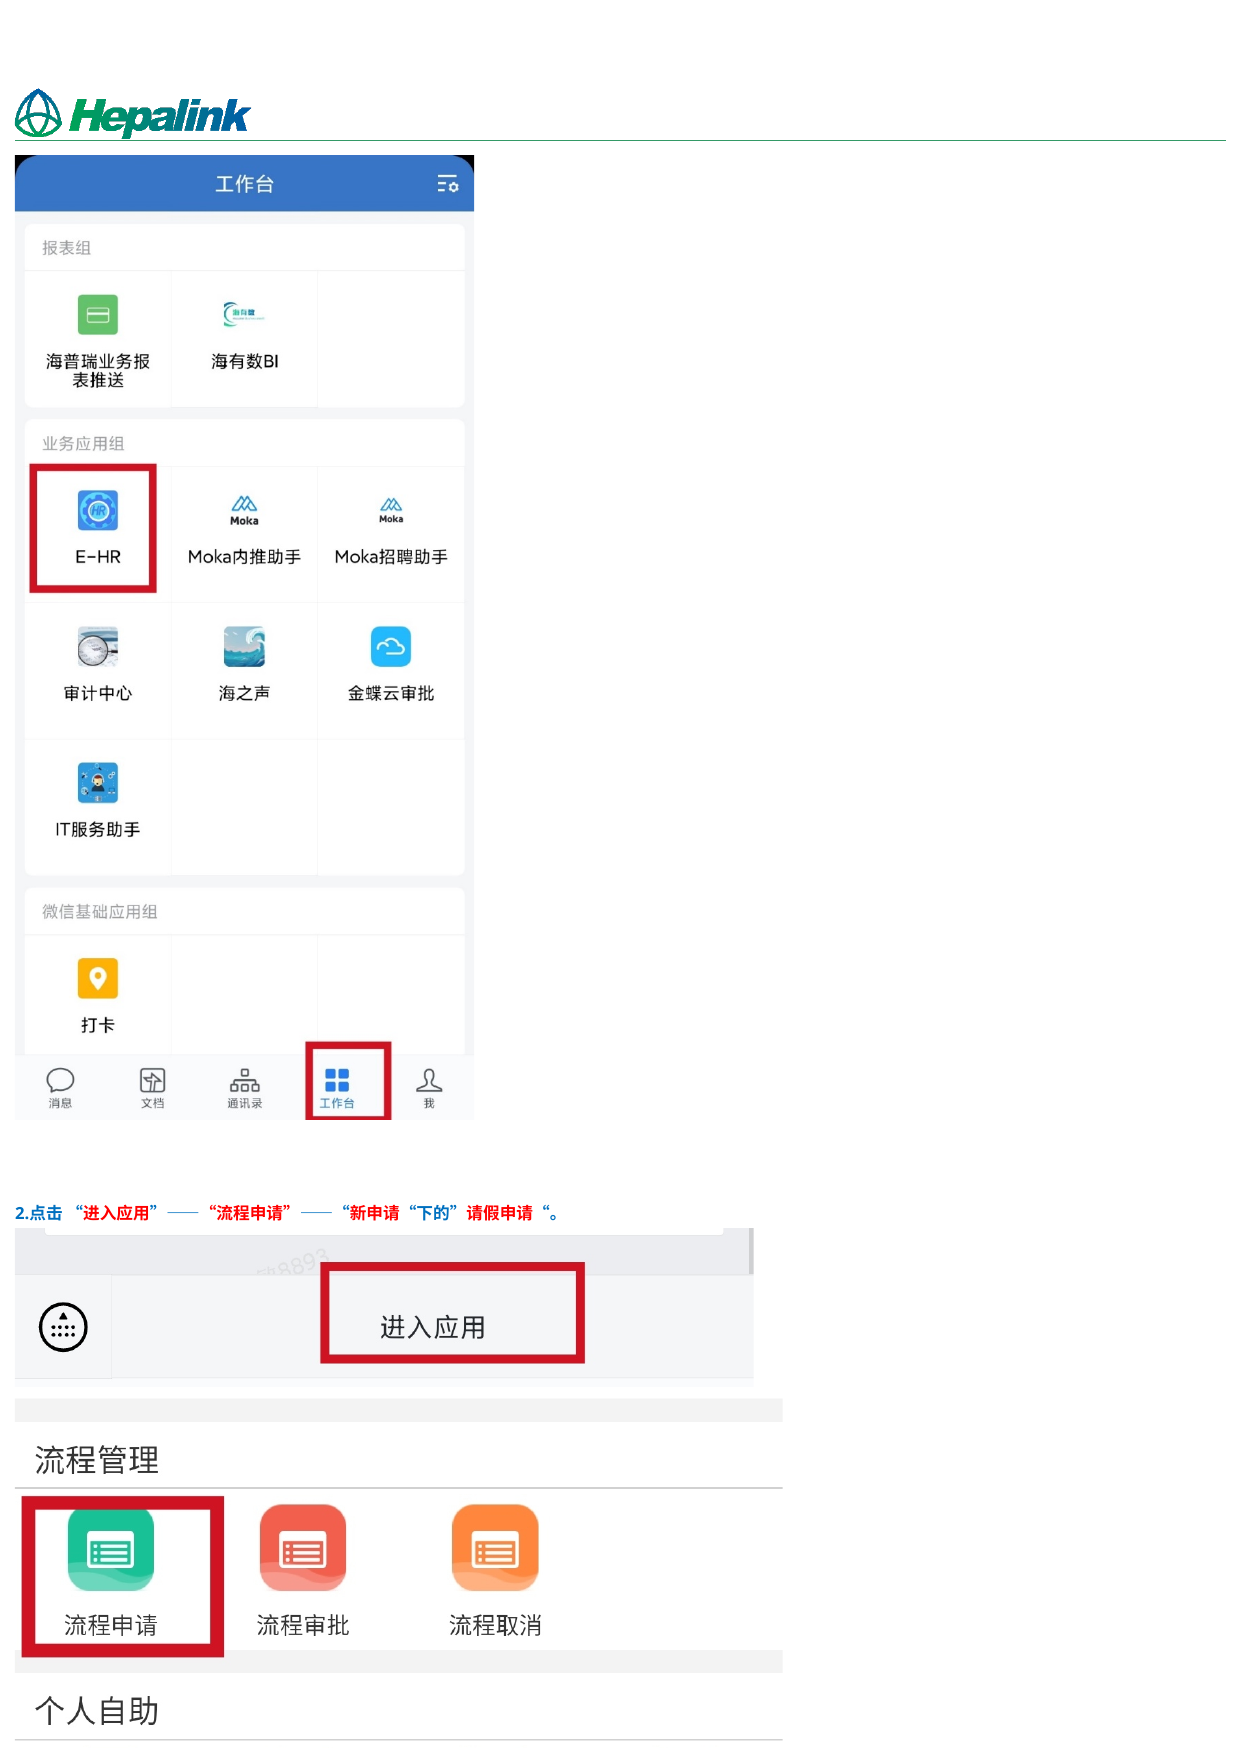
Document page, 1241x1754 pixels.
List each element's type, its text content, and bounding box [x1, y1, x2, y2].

picture [14, 1390, 783, 1748]
picture [14, 88, 252, 139]
text 2.点击 “进入应用”——“流程申请”——“新申请“下的”请假申请“。 [15, 1196, 1226, 1228]
picture [14, 155, 475, 1120]
picture [14, 1228, 754, 1387]
